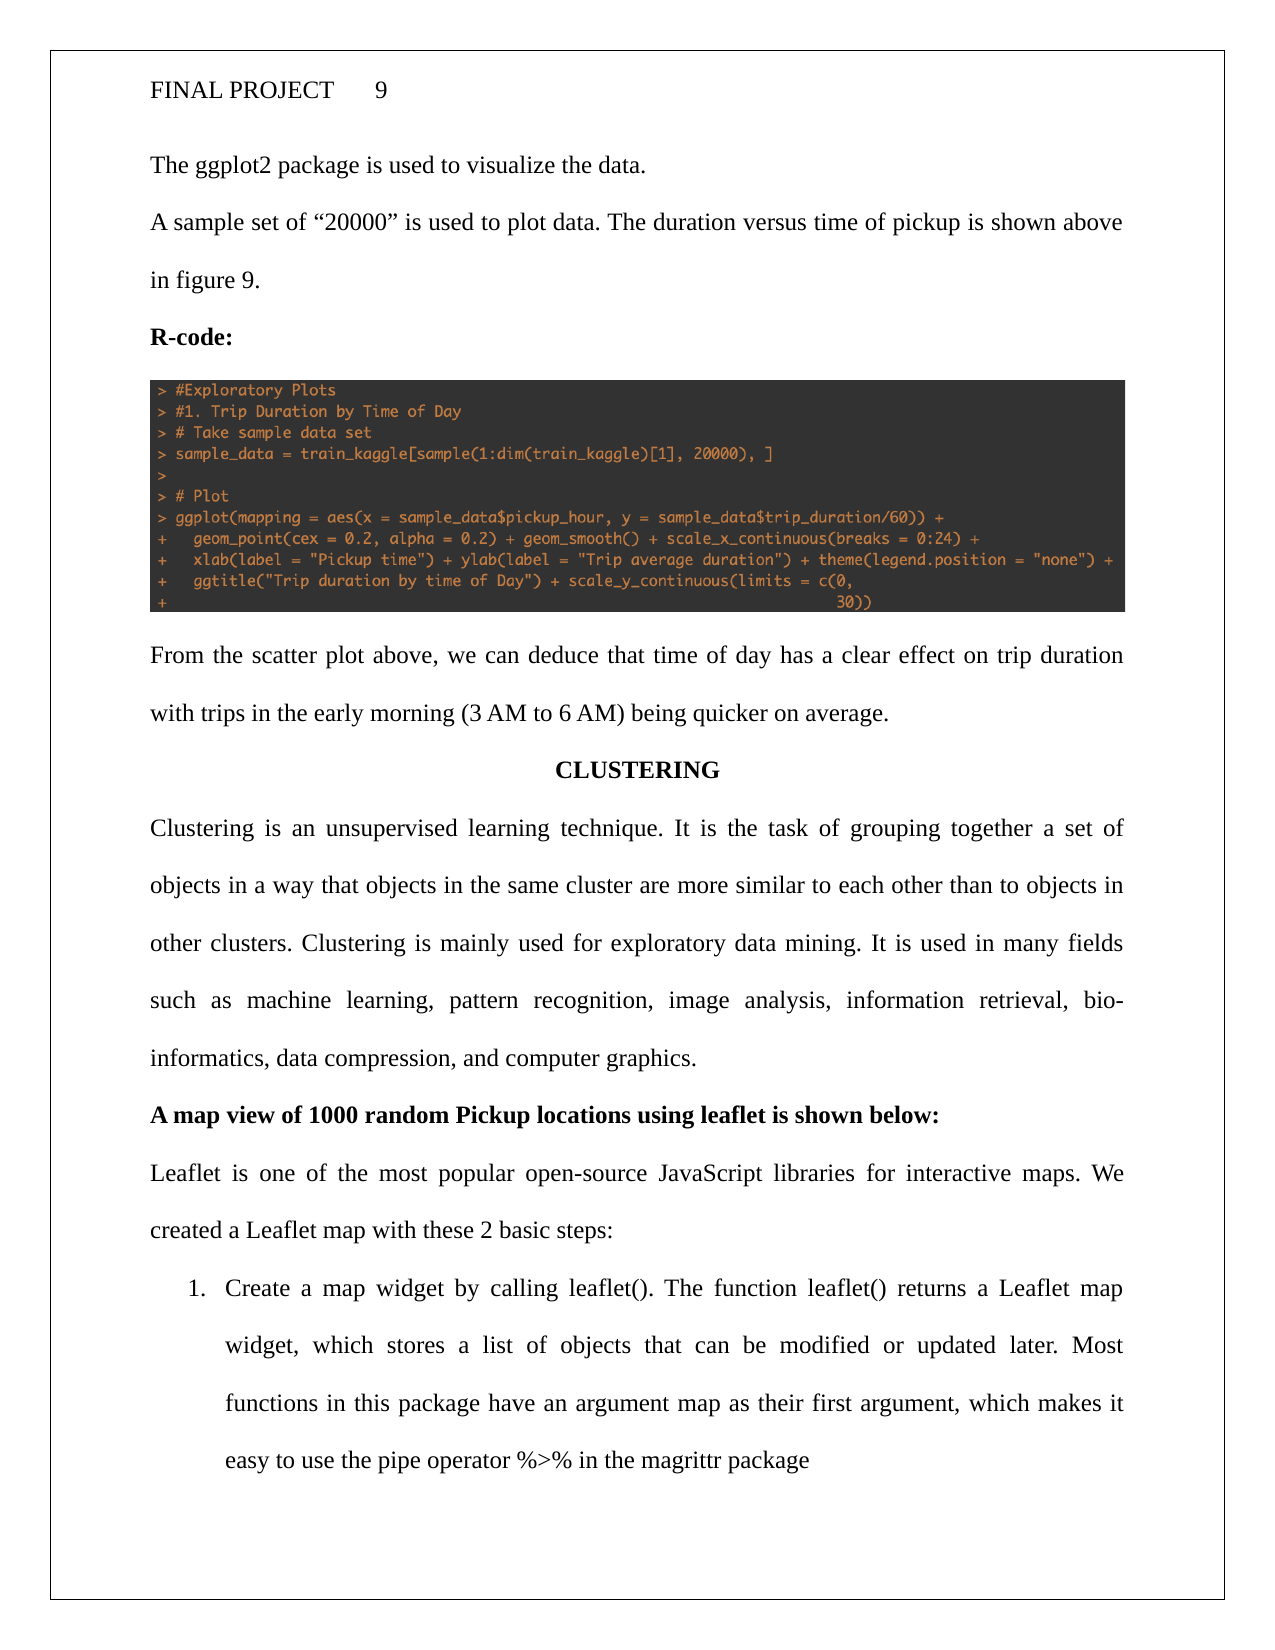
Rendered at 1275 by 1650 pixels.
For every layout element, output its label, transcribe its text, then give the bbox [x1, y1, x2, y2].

text The ggplot2 package is used to visualize the data. [150, 150, 1125, 179]
picture [150, 380, 1125, 612]
text From the scatter plot above, we can deduce that time of day has a clear effect on trip duration with trips in the early morning (3 AM to 6 AM) being quicker on average. [150, 640, 1125, 727]
text Leaflet is one of the most popular open-source JavaScript libraries for interactive maps. We created a Leaflet map with these 2 basic steps: [150, 1158, 1125, 1244]
text A map view of 1000 random Pickup locations using leaflet is shown below: [150, 1100, 1125, 1129]
text Clustering is an unsupervised learning technique. It is the task of grouping together a set of objects in a way that objects in the same cluster are more similar to each other than to objects in other clusters. Clustering is mainly used for exploratory data mining. It is used in many fields such as machine learning, pattern recognition, image analysis, information retrieval, bio-informatics, data compression, and computer graphics. [150, 813, 1125, 1072]
text R-code: [150, 322, 1125, 351]
text CLUSTERING [150, 755, 1125, 784]
list Create a map widget by calling leaflet(). The function leaflet() returns a Leaflet map widget, which stores a list of objects that can be modified or updated later. Most functions in this package have an argument map as their first argument, which makes it easy to use the pipe operator %>% in the magrittr package [187, 1273, 1125, 1474]
text A sample set of “20000” is used to plot data. The duration versus time of pickup is shown above in figure 9. [150, 207, 1125, 294]
